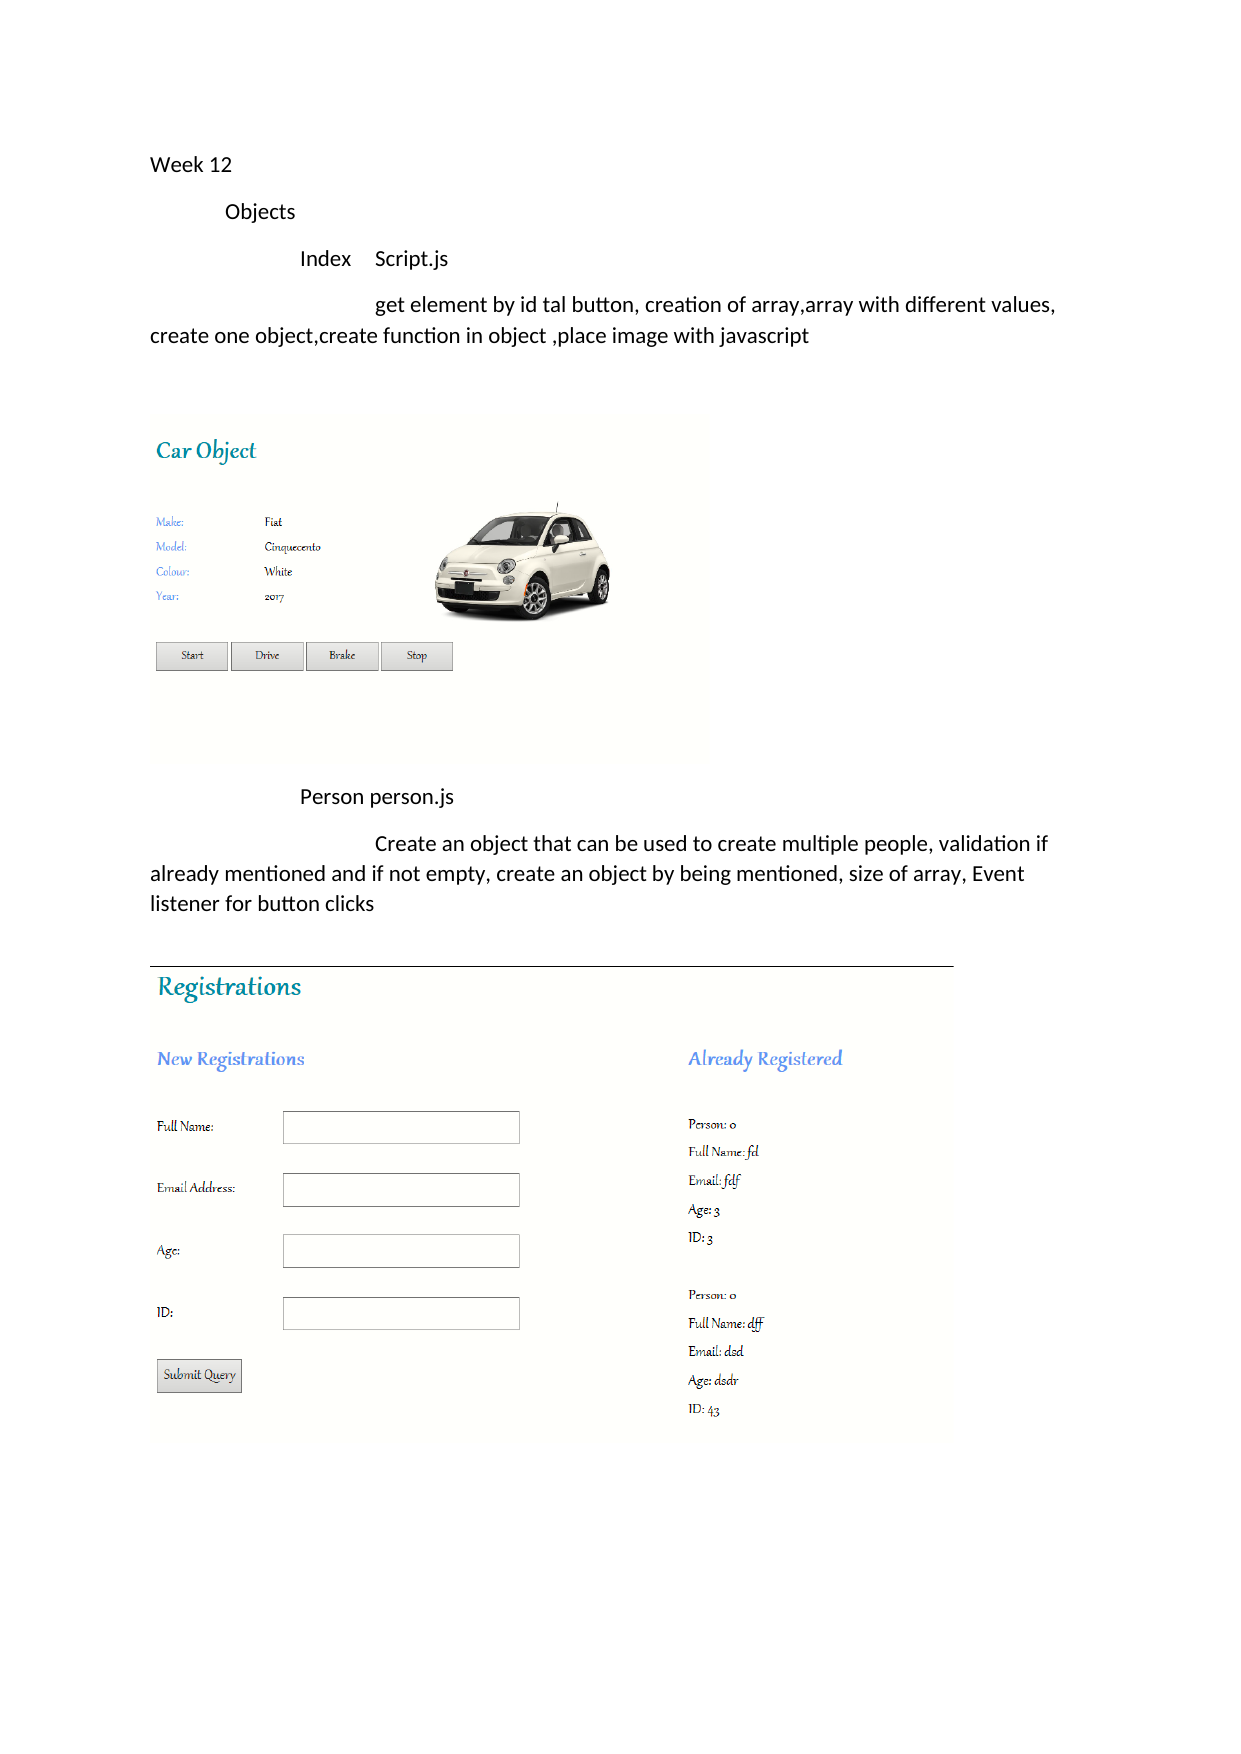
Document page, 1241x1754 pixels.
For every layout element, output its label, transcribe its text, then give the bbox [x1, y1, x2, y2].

text get element by id tal button, creation of array,array with different values, create one object,create function in object ,place image with javascript [150, 291, 1090, 349]
picture [150, 966, 954, 1443]
text Week 12 [150, 150, 1090, 178]
text Objects [150, 197, 1090, 225]
text Index Script.js [150, 244, 1090, 272]
text Create an object that can be used to create multiple people, validation if already mentioned and if not empty, create an object by being mentioned, size of array, Event listener for button clicks [150, 829, 1090, 918]
text Person person.js [150, 782, 1090, 810]
picture [150, 414, 710, 764]
